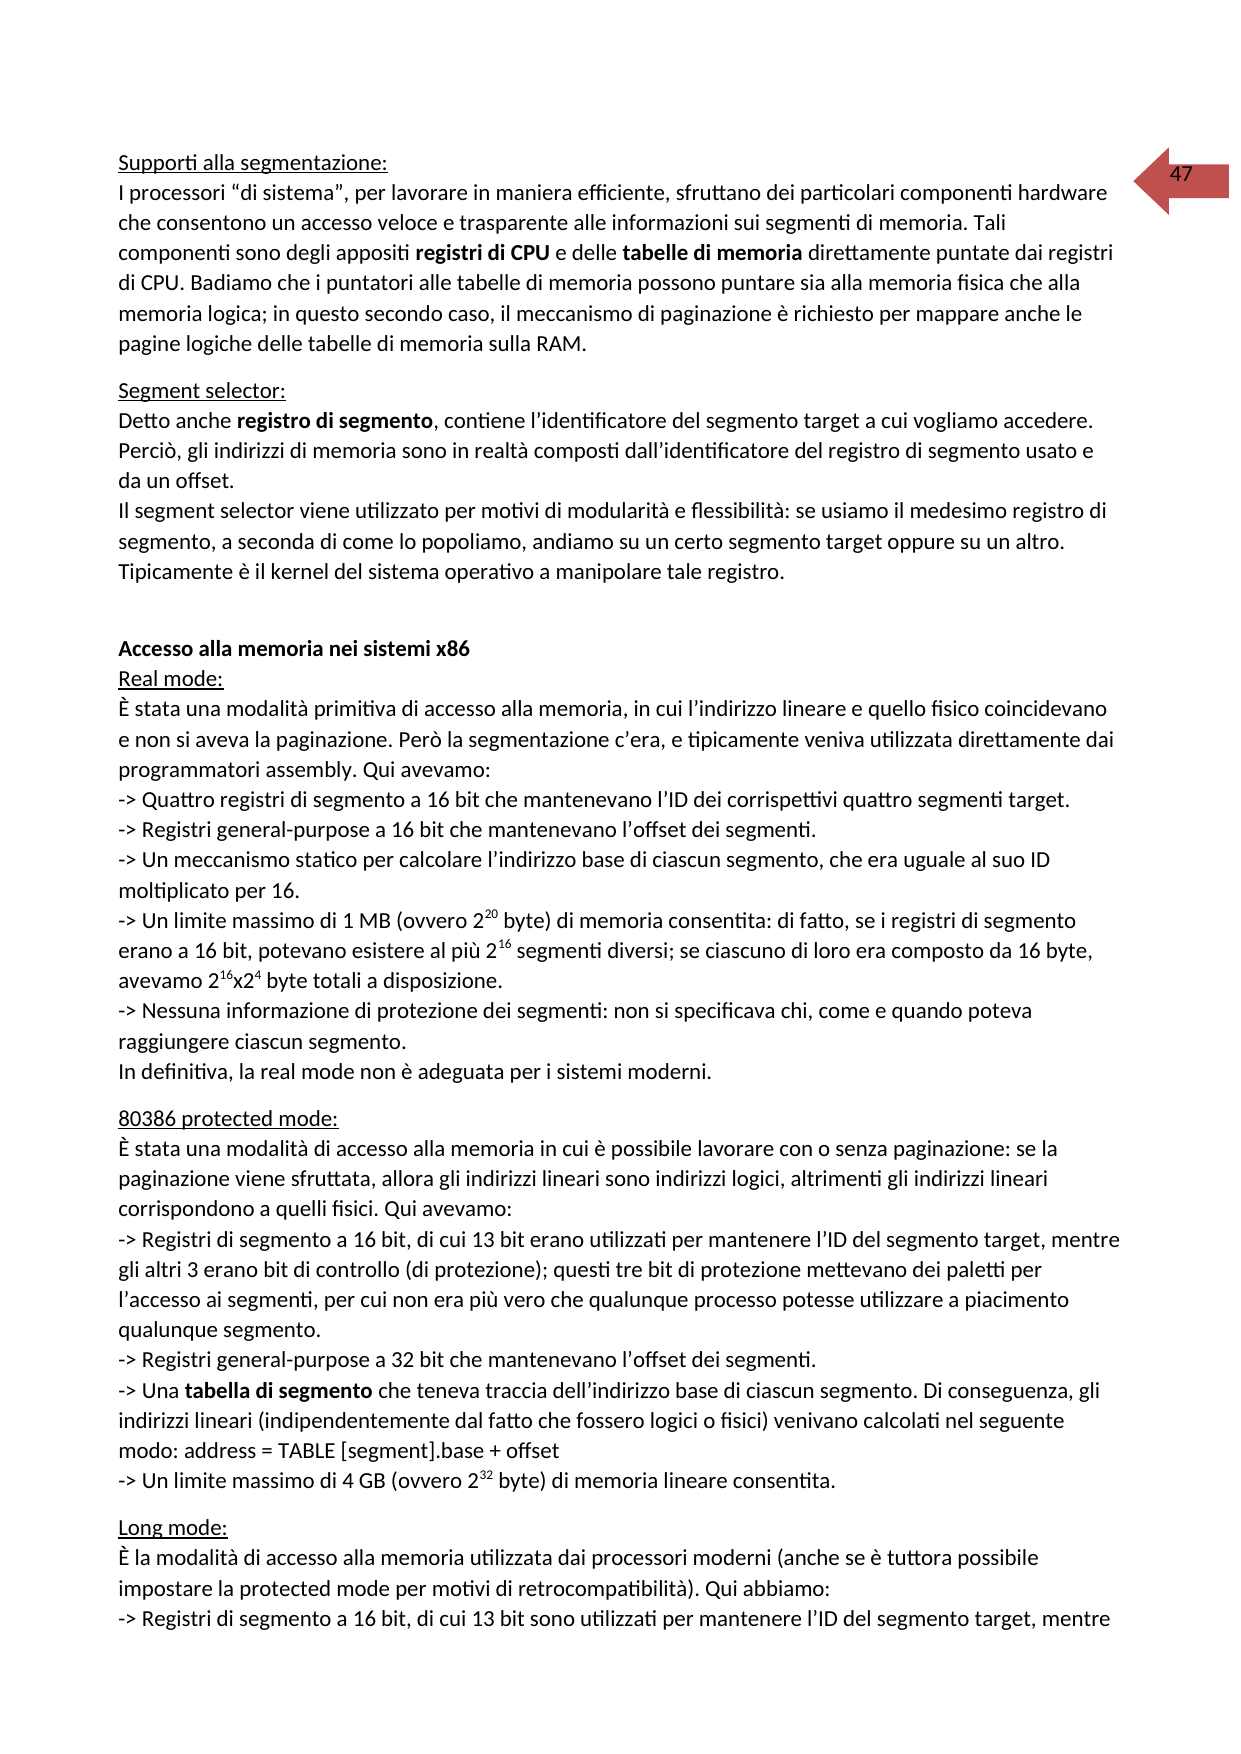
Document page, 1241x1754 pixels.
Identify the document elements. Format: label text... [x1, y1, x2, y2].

text Supporti alla segmentazione: I processori “di sistema”, per lavorare in maniera efficiente, sfruttano dei particolari componenti hardware che consentono un accesso veloce e trasparente alle informazioni sui segmenti di memoria. Tali componenti sono degli appositi registri di CPU e delle tabelle di memoria direttamente puntate dai registri di CPU. Badiamo che i puntatori alle tabelle di memoria possono puntare sia alla memoria fisica che alla memoria logica; in questo secondo caso, il meccanismo di paginazione è richiesto per mappare anche le pagine logiche delle tabelle di memoria sulla RAM. [118, 148, 1122, 357]
text Segment selector: Detto anche registro di segmento, contiene l’identificatore del segmento target a cui vogliamo accedere. Perciò, gli indirizzi di memoria sono in realtà composti dall’identificatore del registro di segmento usato e da un offset. Il segment selector viene utilizzato per motivi di modularità e flessibilità: se usiamo il medesimo registro di segmento, a seconda di come lo popoliamo, andiamo su un certo segmento target oppure su un altro. Tipicamente è il kernel del sistema operativo a manipolare tale registro. [118, 376, 1122, 585]
text 80386 protected mode: È stata una modalità di accesso alla memoria in cui è possibile lavorare con o senza paginazione: se la paginazione viene sfruttata, allora gli indirizzi lineari sono indirizzi logici, altrimenti gli indirizzi lineari corrispondono a quelli fisici. Qui avevamo: -> Registri di segmento a 16 bit, di cui 13 bit erano utilizzati per mantenere l’ID del segmento target, mentre gli altri 3 erano bit di controllo (di protezione); questi tre bit di protezione mettevano dei paletti per l’accesso ai segmenti, per cui non era più vero che qualunque processo potesse utilizzare a piacimento qualunque segmento. -> Registri general-purpose a 32 bit che mantenevano l’offset dei segmenti. -> Una tabella di segmento che teneva traccia dell’indirizzo base di ciascun segmento. Di conseguenza, gli indirizzi lineari (indipendentemente dal fatto che fossero logici o fisici) venivano calcolati nel seguente modo: address = TABLE [segment].base + offset -> Un limite massimo di 4 GB (ovvero 232 byte) di memoria lineare consentita. [118, 1104, 1122, 1494]
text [118, 1513, 1122, 1632]
text Accesso alla memoria nei sistemi x86 Real mode: È stata una modalità primitiva di accesso alla memoria, in cui l’indirizzo lineare e quello fisico coincidevano e non si aveva la paginazione. Però la segmentazione c’era, e tipicamente veniva utilizzata direttamente dai programmatori assembly. Qui avevamo: -> Quattro registri di segmento a 16 bit che mantenevano l’ID dei corrispettivi quattro segmenti target. -> Registri general-purpose a 16 bit che mantenevano l’offset dei segmenti. -> Un meccanismo statico per calcolare l’indirizzo base di ciascun segmento, che era uguale al suo ID moltiplicato per 16. -> Un limite massimo di 1 MB (ovvero 220 byte) di memoria consentita: di fatto, se i registri di segmento erano a 16 bit, potevano esistere al più 216 segmenti diversi; se ciascuno di loro era composto da 16 byte, avevamo 216x24 byte totali a disposizione. -> Nessuna informazione di protezione dei segmenti: non si specificava chi, come e quando poteva raggiungere ciascun segmento. In definitiva, la real mode non è adeguata per i sistemi moderni. [118, 604, 1122, 1085]
